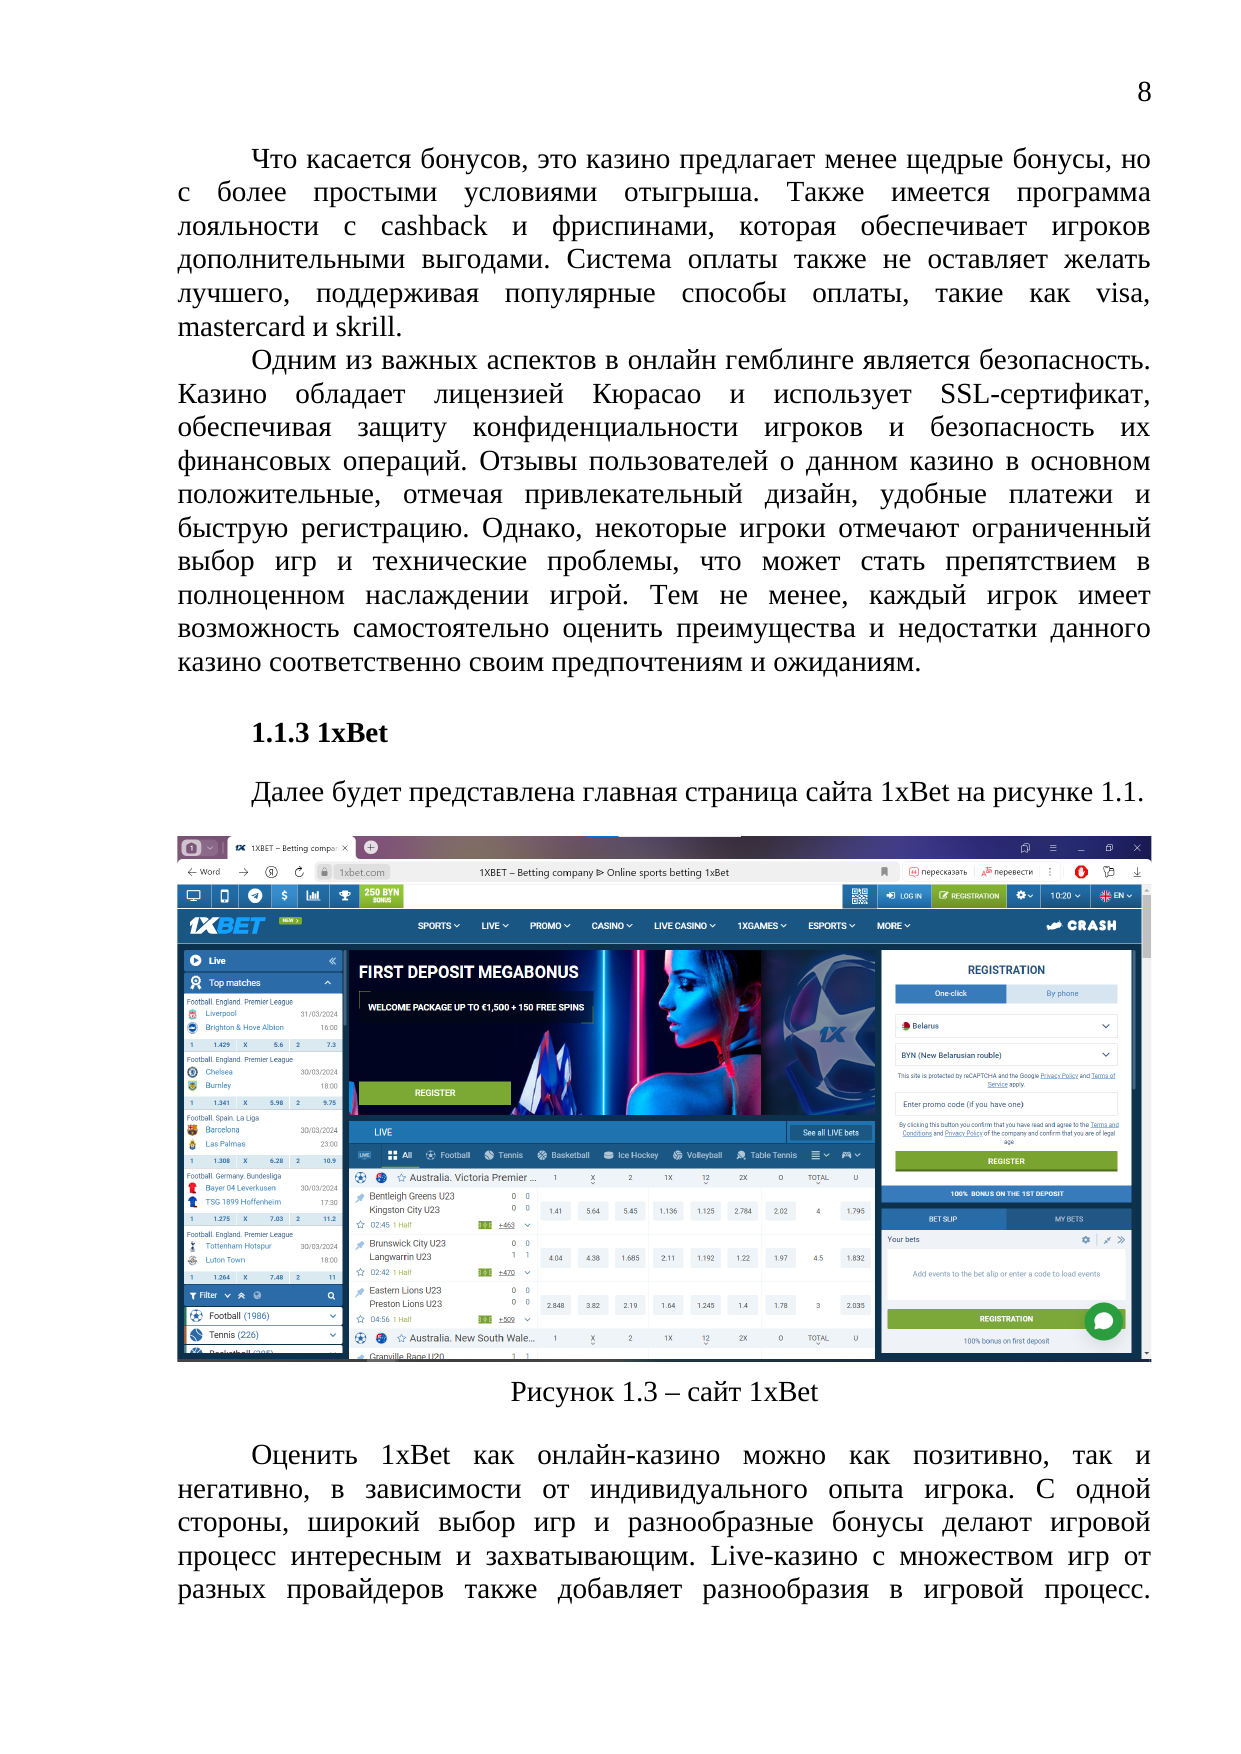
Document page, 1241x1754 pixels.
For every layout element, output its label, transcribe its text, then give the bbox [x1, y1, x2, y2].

text Что касается бонусов, это казино предлагает менее щедрые бонусы, но с более простыми условиями отыгрыша. Также имеется программа лояльности с cashback и фриспинами, которая обеспечивает игроков дополнительными выгодами. Система оплаты также не оставляет желать лучшего, поддерживая популярные способы оплаты, такие как visa, mastercard и skrill. [177, 141, 1152, 342]
text Рисунок 1.3 – сайт 1xBet [177, 1374, 1152, 1408]
text Одним из важных аспектов в онлайн гемблинге является безопасность. Казино обладает лицензией Кюрасао и использует SSL-сертификат, обеспечивая защиту конфиденциальности игроков и безопасность их финансовых операций. Отзывы пользователей о данном казино в основном положительные, отмечая привлекательный дизайн, удобные платежи и быструю регистрацию. Однако, некоторые игроки отмечают ограниченный выбор игр и технические проблемы, что может стать препятствием в полноценном наслаждении игрой. Тем не менее, каждый игрок имеет возможность самостоятельно оценить преимущества и недостатки данного казино соответственно своим предпочтениям и ожиданиям. [177, 342, 1152, 678]
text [177, 1437, 1152, 1605]
text Далее будет представлена главная страница сайта 1xBet на рисунке 1.1. [177, 774, 1152, 807]
picture [177, 836, 1152, 1362]
text 1.1.3 1xBet [177, 715, 1152, 749]
